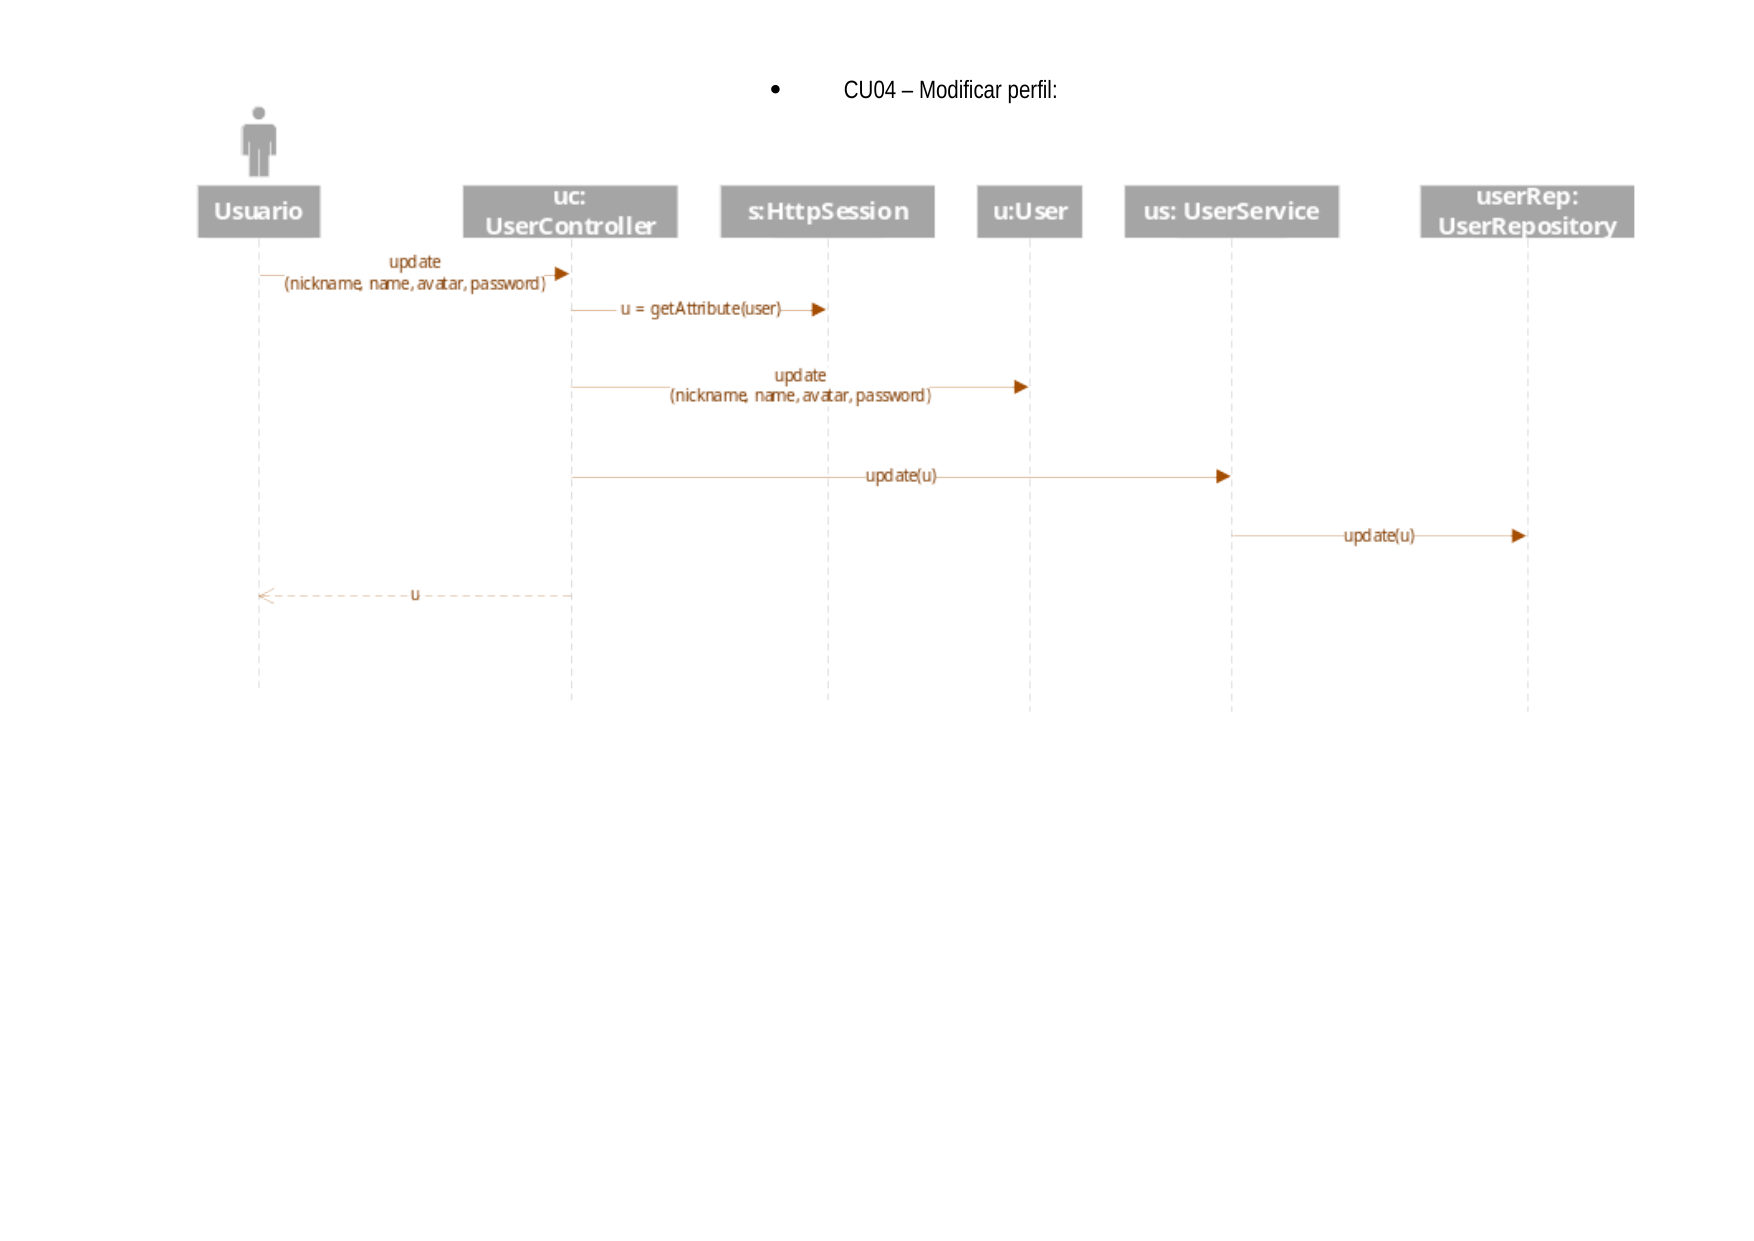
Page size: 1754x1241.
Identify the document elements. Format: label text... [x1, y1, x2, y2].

list CU04 – Modificar perfil: [150, 75, 1679, 749]
